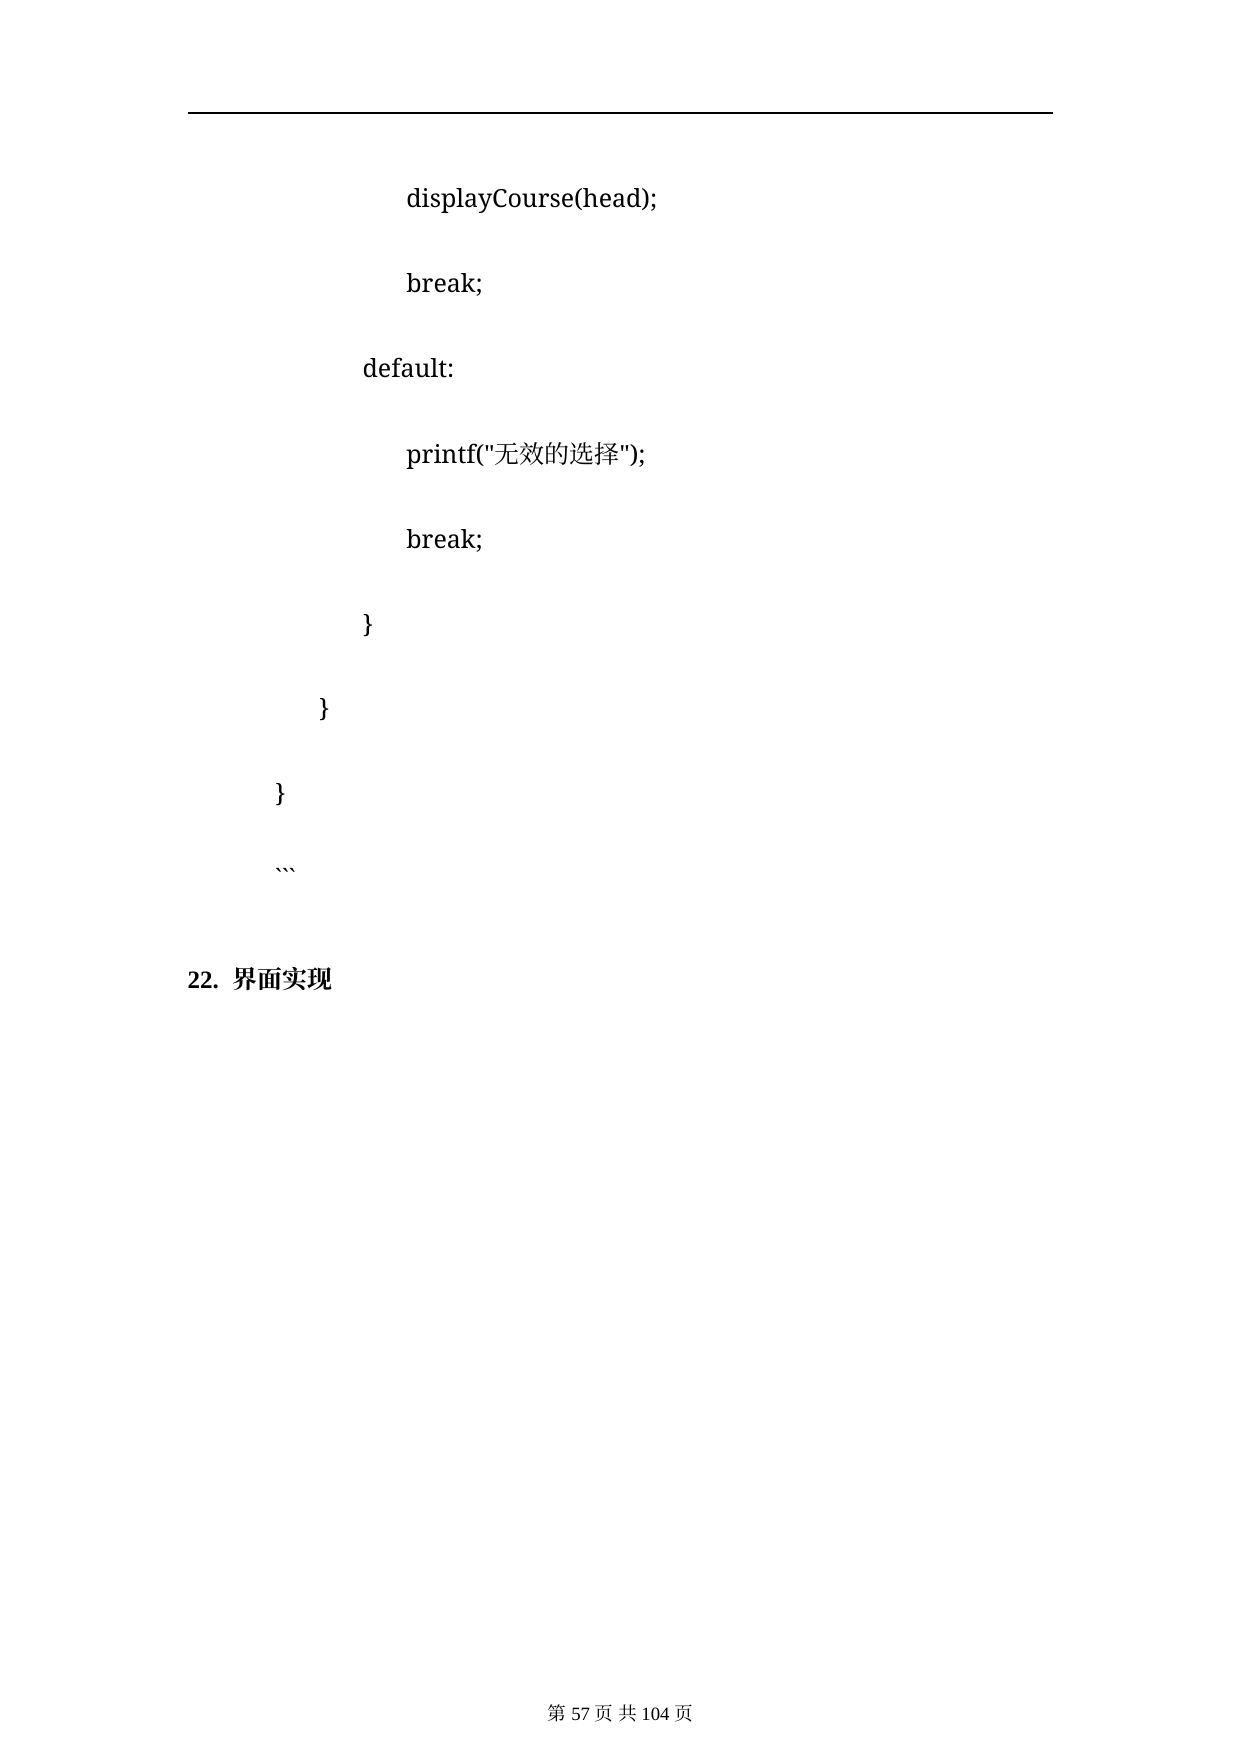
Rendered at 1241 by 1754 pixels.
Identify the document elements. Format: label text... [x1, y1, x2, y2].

text } [232, 674, 1053, 742]
text ``` [232, 844, 1053, 912]
text default: [232, 334, 1053, 402]
list 界面实现 [187, 963, 1053, 997]
text break; [232, 504, 1053, 572]
text } [232, 589, 1053, 657]
text } [232, 759, 1053, 827]
text printf("无效的选择"); [232, 418, 1053, 486]
text displayCourse(head); [232, 164, 1053, 232]
text break; [232, 249, 1053, 317]
